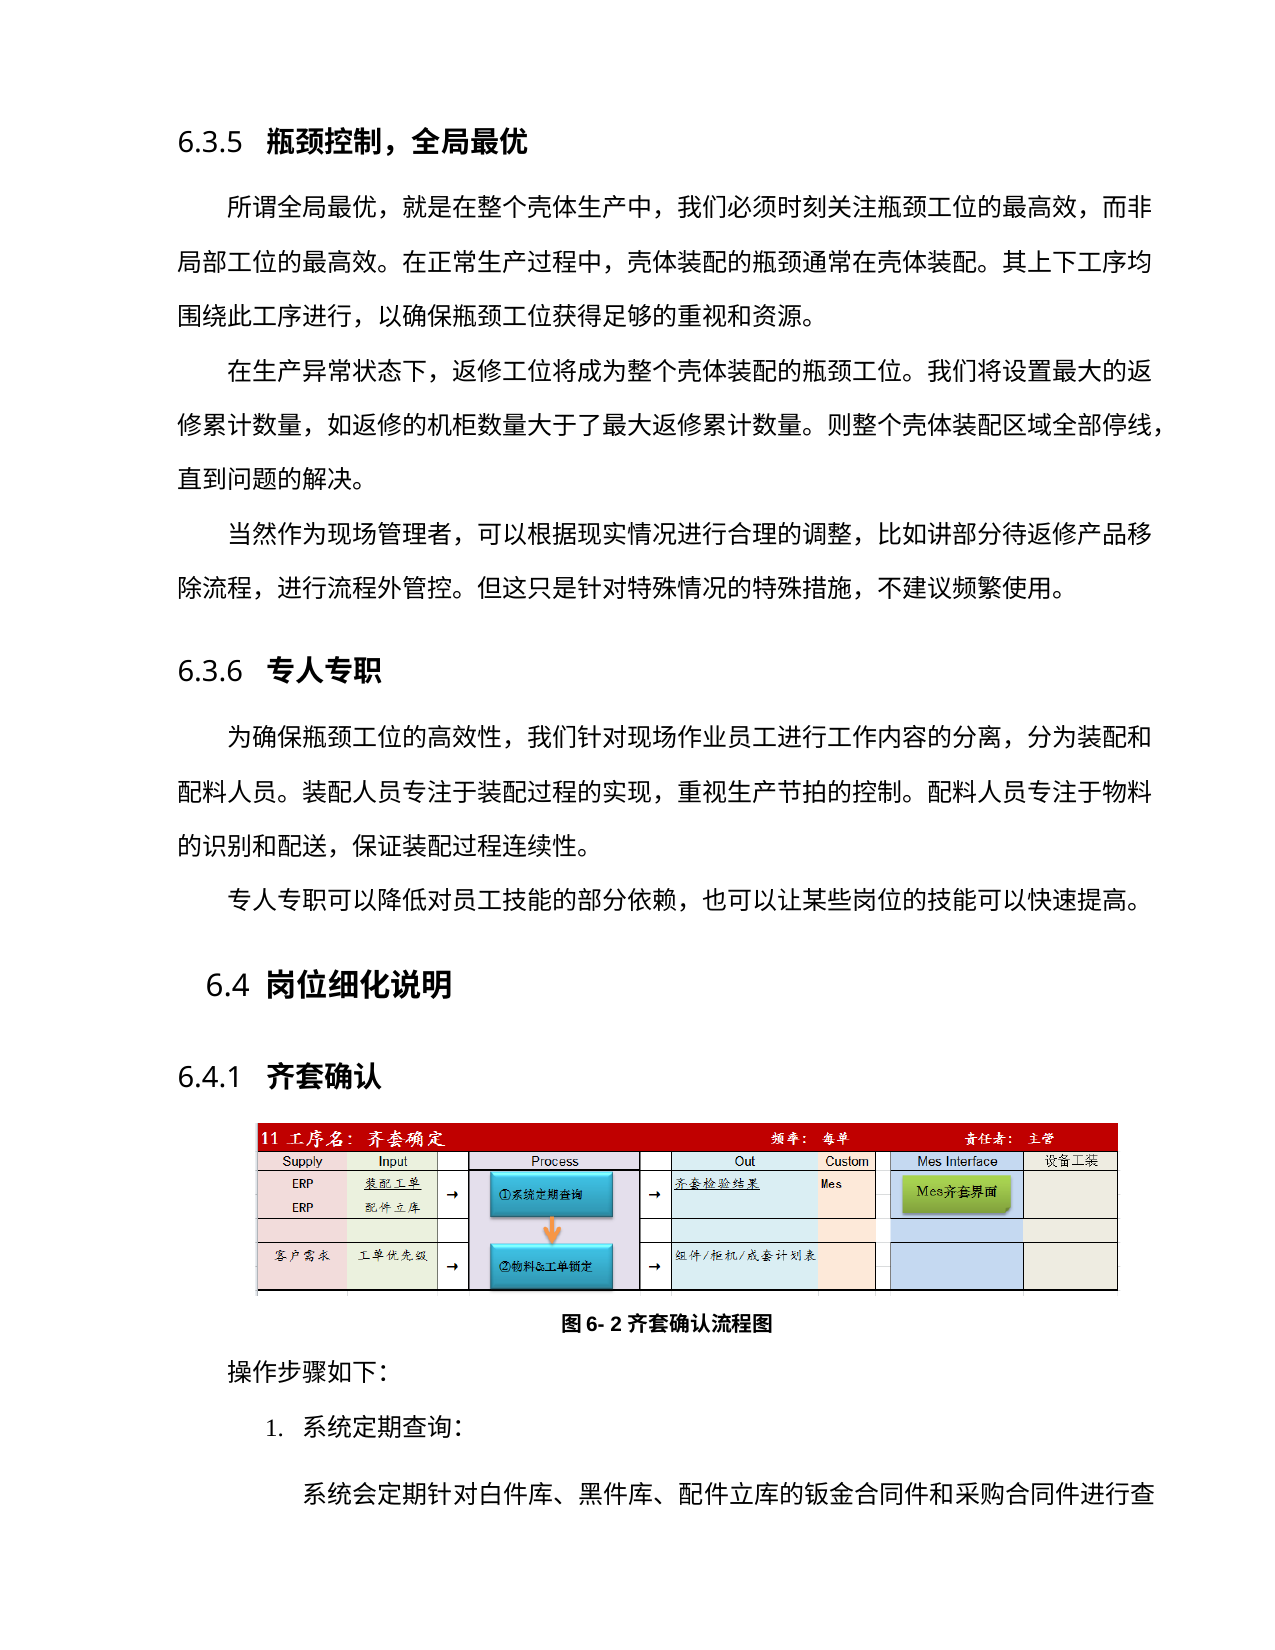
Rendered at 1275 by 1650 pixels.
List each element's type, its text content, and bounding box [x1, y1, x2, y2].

text 当然作为现场管理者，可以根据现实情况进行合理的调整，比如讲部分待返修产品移除流程，进行流程外管控。但这只是针对特殊情况的特殊措施，不建议频繁使用。 [177, 514, 1157, 605]
subtitle 专人专职 [177, 648, 1157, 690]
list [302, 1474, 1157, 1510]
subtitle 瓶颈控制，全局最优 [177, 118, 1157, 161]
text 专人专职可以降低对员工技能的部分依赖，也可以让某些岗位的技能可以快速提高。 [177, 881, 1157, 917]
text 操作步骤如下： [177, 1353, 1157, 1389]
list 系统定期查询： [265, 1407, 1157, 1443]
picture [255, 1123, 1121, 1296]
text 在生产异常状态下，返修工位将成为整个壳体装配的瓶颈工位。我们将设置最大的返修累计数量，如返修的机柜数量大于了最大返修累计数量。则整个壳体装配区域全部停线，直到问题的解决。 [177, 351, 1157, 496]
text 为确保瓶颈工位的高效性，我们针对现场作业员工进行工作内容的分离，分为装配和配料人员。装配人员专注于装配过程的实现，重视生产节拍的控制。配料人员专注于物料的识别和配送，保证装配过程连续性。 [177, 718, 1157, 863]
text 所谓全局最优，就是在整个壳体生产中，我们必须时刻关注瓶颈工位的最高效，而非局部工位的最高效。在正常生产过程中，壳体装配的瓶颈通常在壳体装配。其上下工序均围绕此工序进行，以确保瓶颈工位获得足够的重视和资源。 [177, 188, 1157, 333]
subtitle 岗位细化说明 [205, 960, 1157, 1006]
subtitle 齐套确认 [177, 1053, 1157, 1096]
text 图6- 2 齐套确认流程图 [177, 1307, 1157, 1338]
